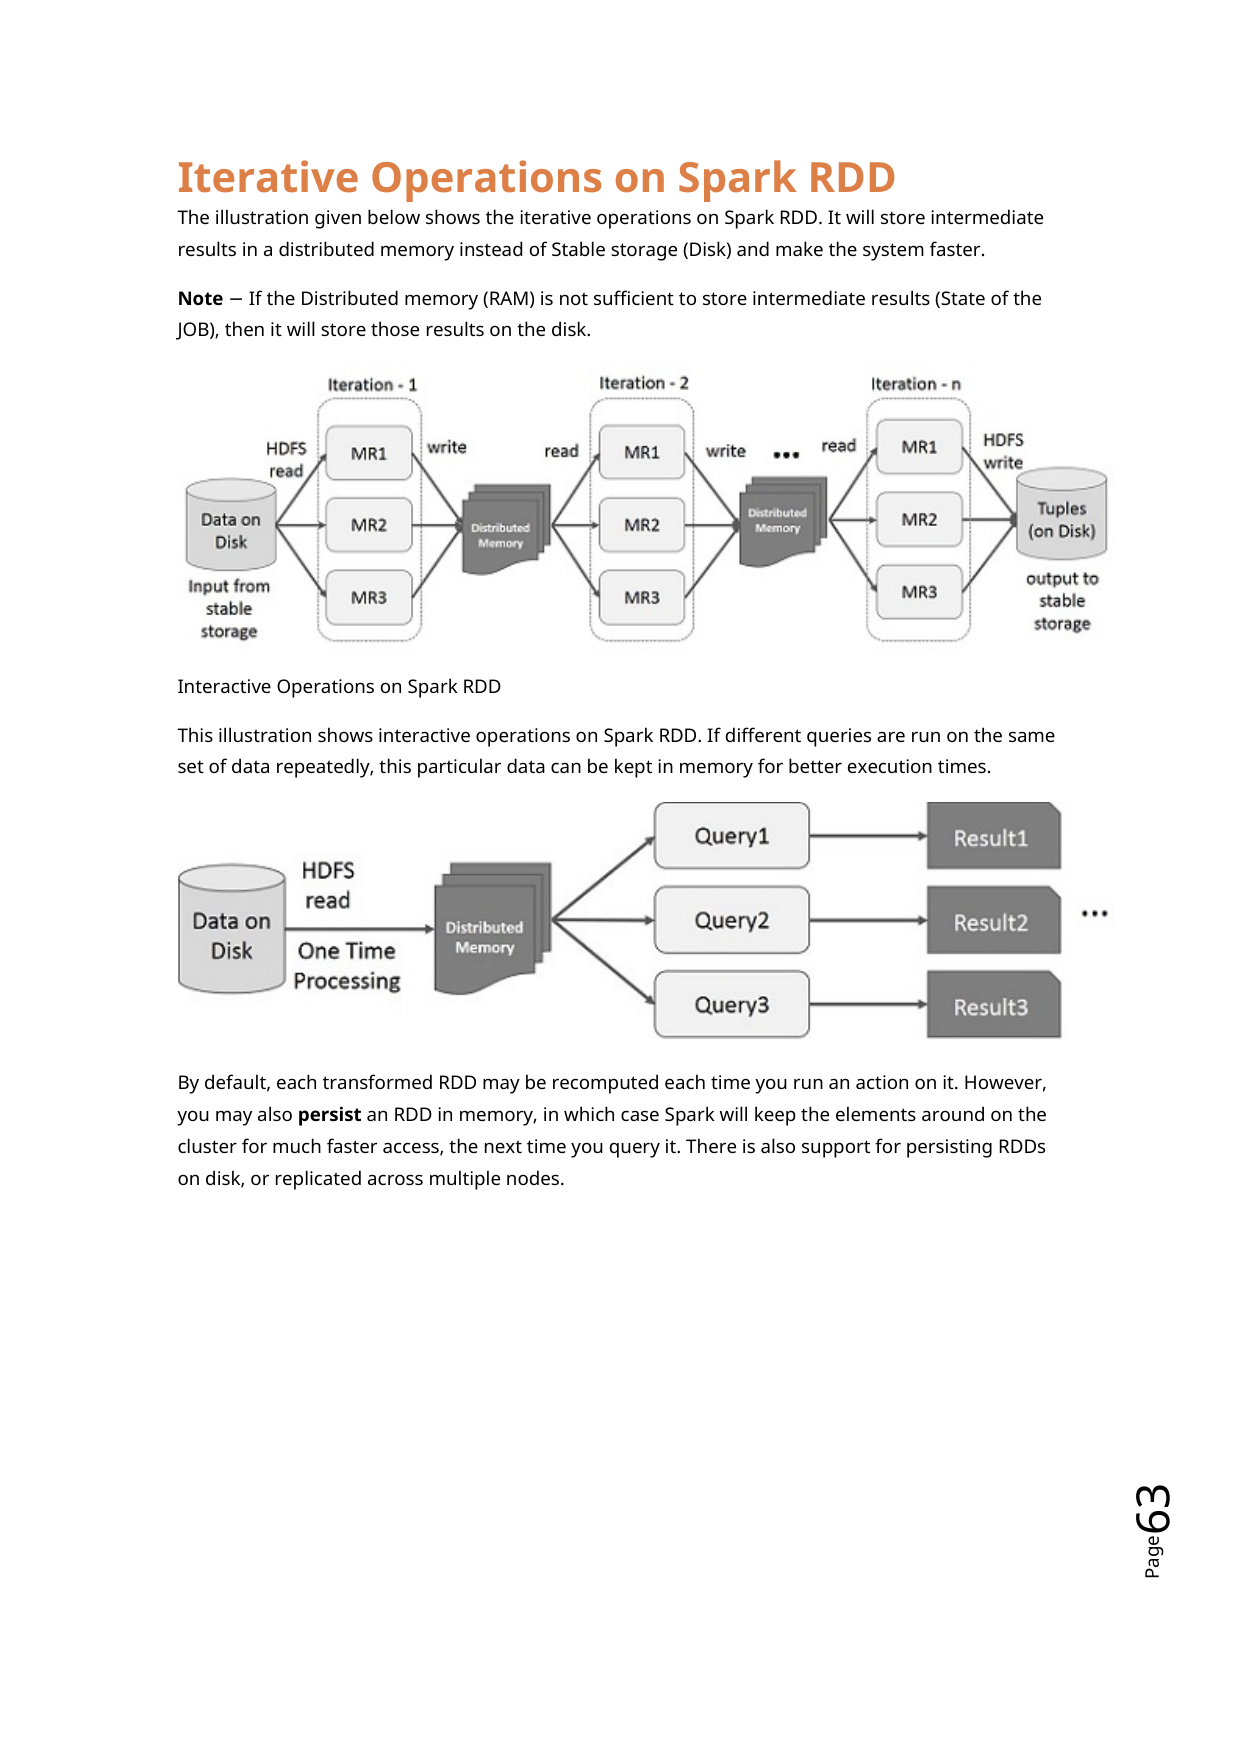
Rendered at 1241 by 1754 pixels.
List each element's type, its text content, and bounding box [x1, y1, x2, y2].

picture [177, 365, 1115, 651]
text By default, each transformed RDD may be recomputed each time you run an action on it. However, you may also persist an RDD in memory, in which case Spark will keep the elements around on the cluster for much faster access, the next time you query it. There is also support for persisting RDDs on disk, or replicated across multiple nodes. [177, 1070, 1063, 1191]
text This illustration shows interactive operations on Spark RDD. If different queries are run on the same set of data repeatedly, this particular data can be kept in memory for better execution times. [177, 722, 1063, 779]
text Interactive Operations on Spark RDD [177, 673, 1063, 699]
text Note − If the Distributed memory (RAM) is not sufficient to store intermediate results (State of the JOB), then it will store those results on the disk. [177, 285, 1063, 342]
text The illustration given below shows the iterative operations on Spark RDD. It will store intermediate results in a distributed memory instead of Stable storage (Disk) and make the system faster. [177, 204, 1063, 262]
picture [177, 802, 1115, 1047]
subtitle Iterative Operations on Spark RDD [177, 148, 1063, 204]
